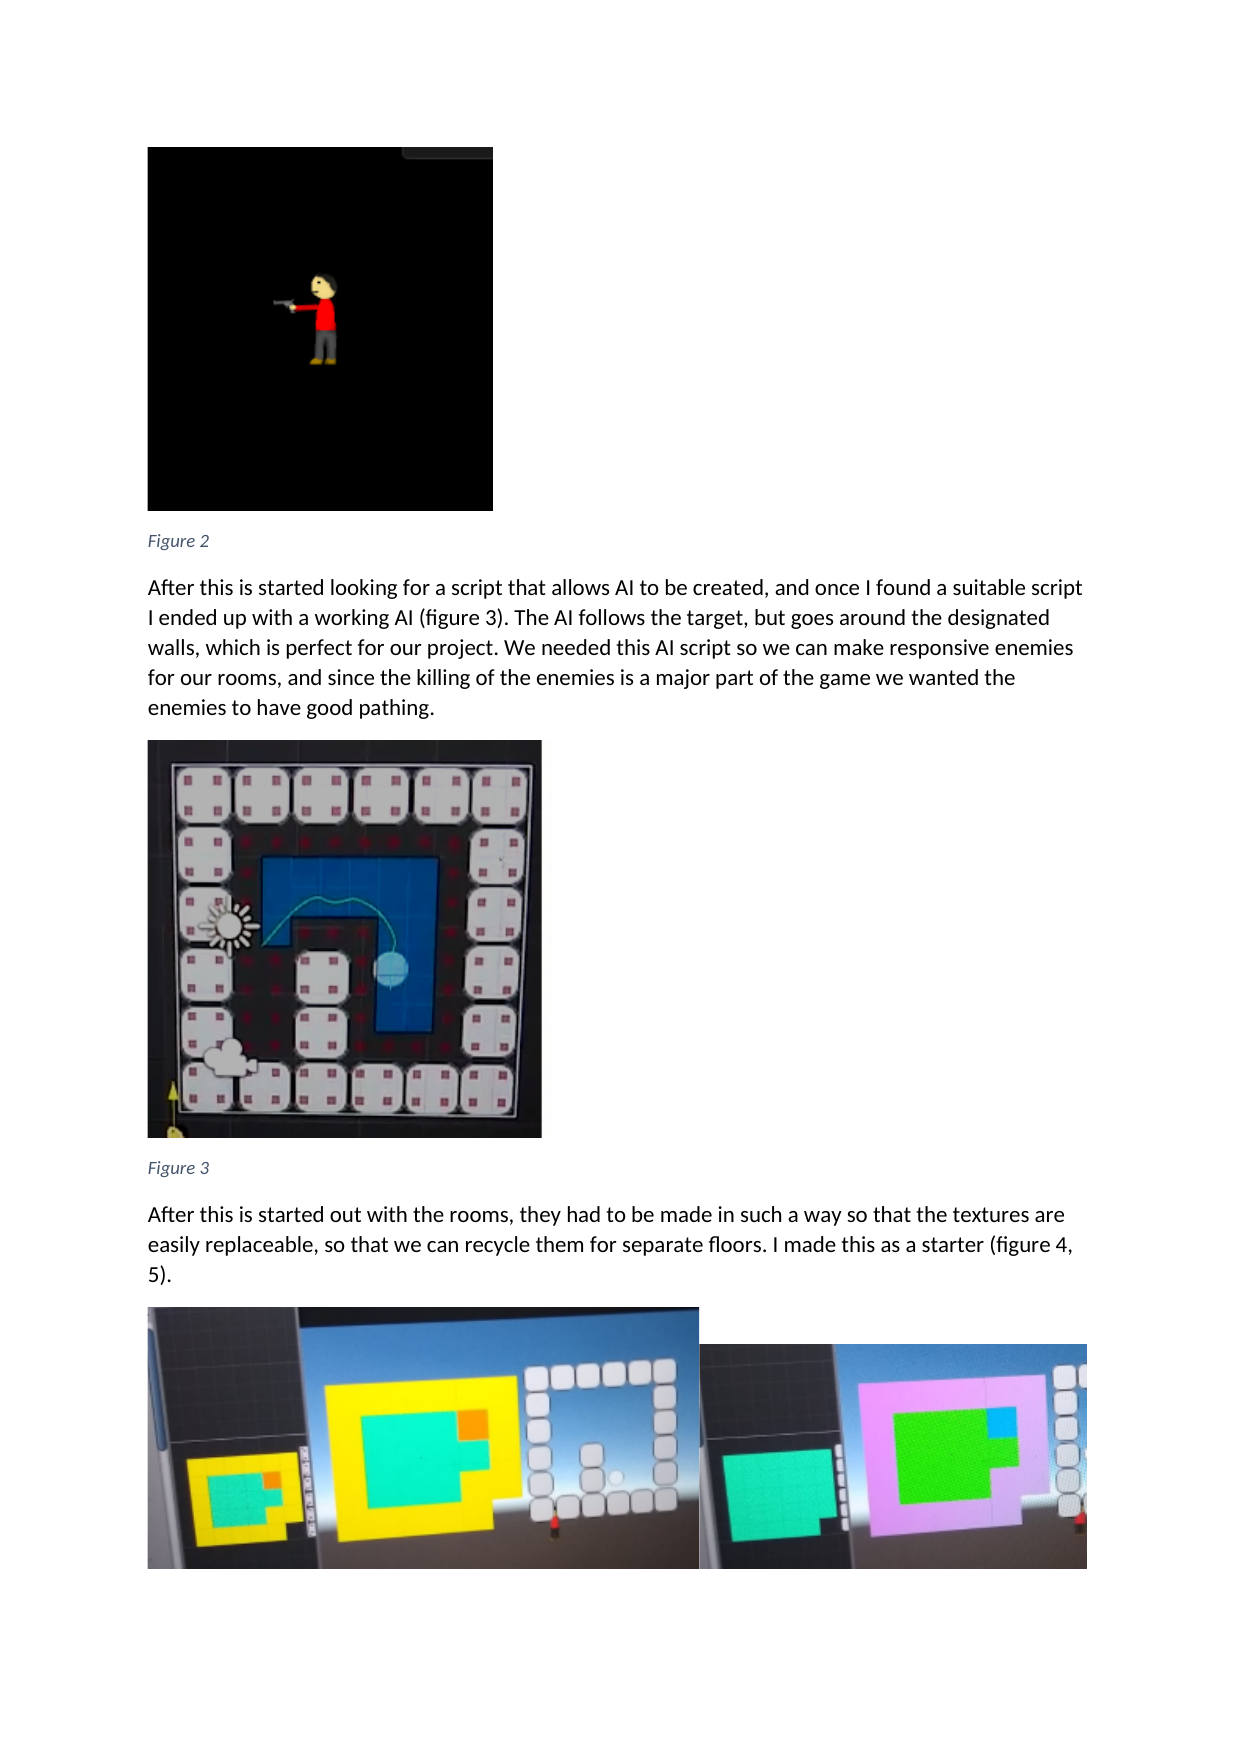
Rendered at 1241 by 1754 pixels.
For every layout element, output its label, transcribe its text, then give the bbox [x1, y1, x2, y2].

picture [147, 740, 553, 1138]
text After this is started out with the rooms, they had to be made in such a way so that the textures are easily replaceable, so that we can recycle them for separate floors. I made this as a starter (figure 4, 5). [148, 1200, 1093, 1288]
text After this is started looking for a script that allows AI to be created, and once I found a suitable script I ended up with a working AI (figure 3). The AI follows the target, but goes around the designated walls, which is perfect for our project. We needed this AI script so we can make responsive enemies for our rooms, and since the killing of the enemies is a major part of the game we wanted the enemies to have good pathing. [148, 573, 1093, 722]
picture [147, 1307, 1087, 1569]
text Figure 2 [148, 529, 1093, 552]
picture [147, 147, 493, 511]
text Figure 3 [148, 1156, 1093, 1179]
